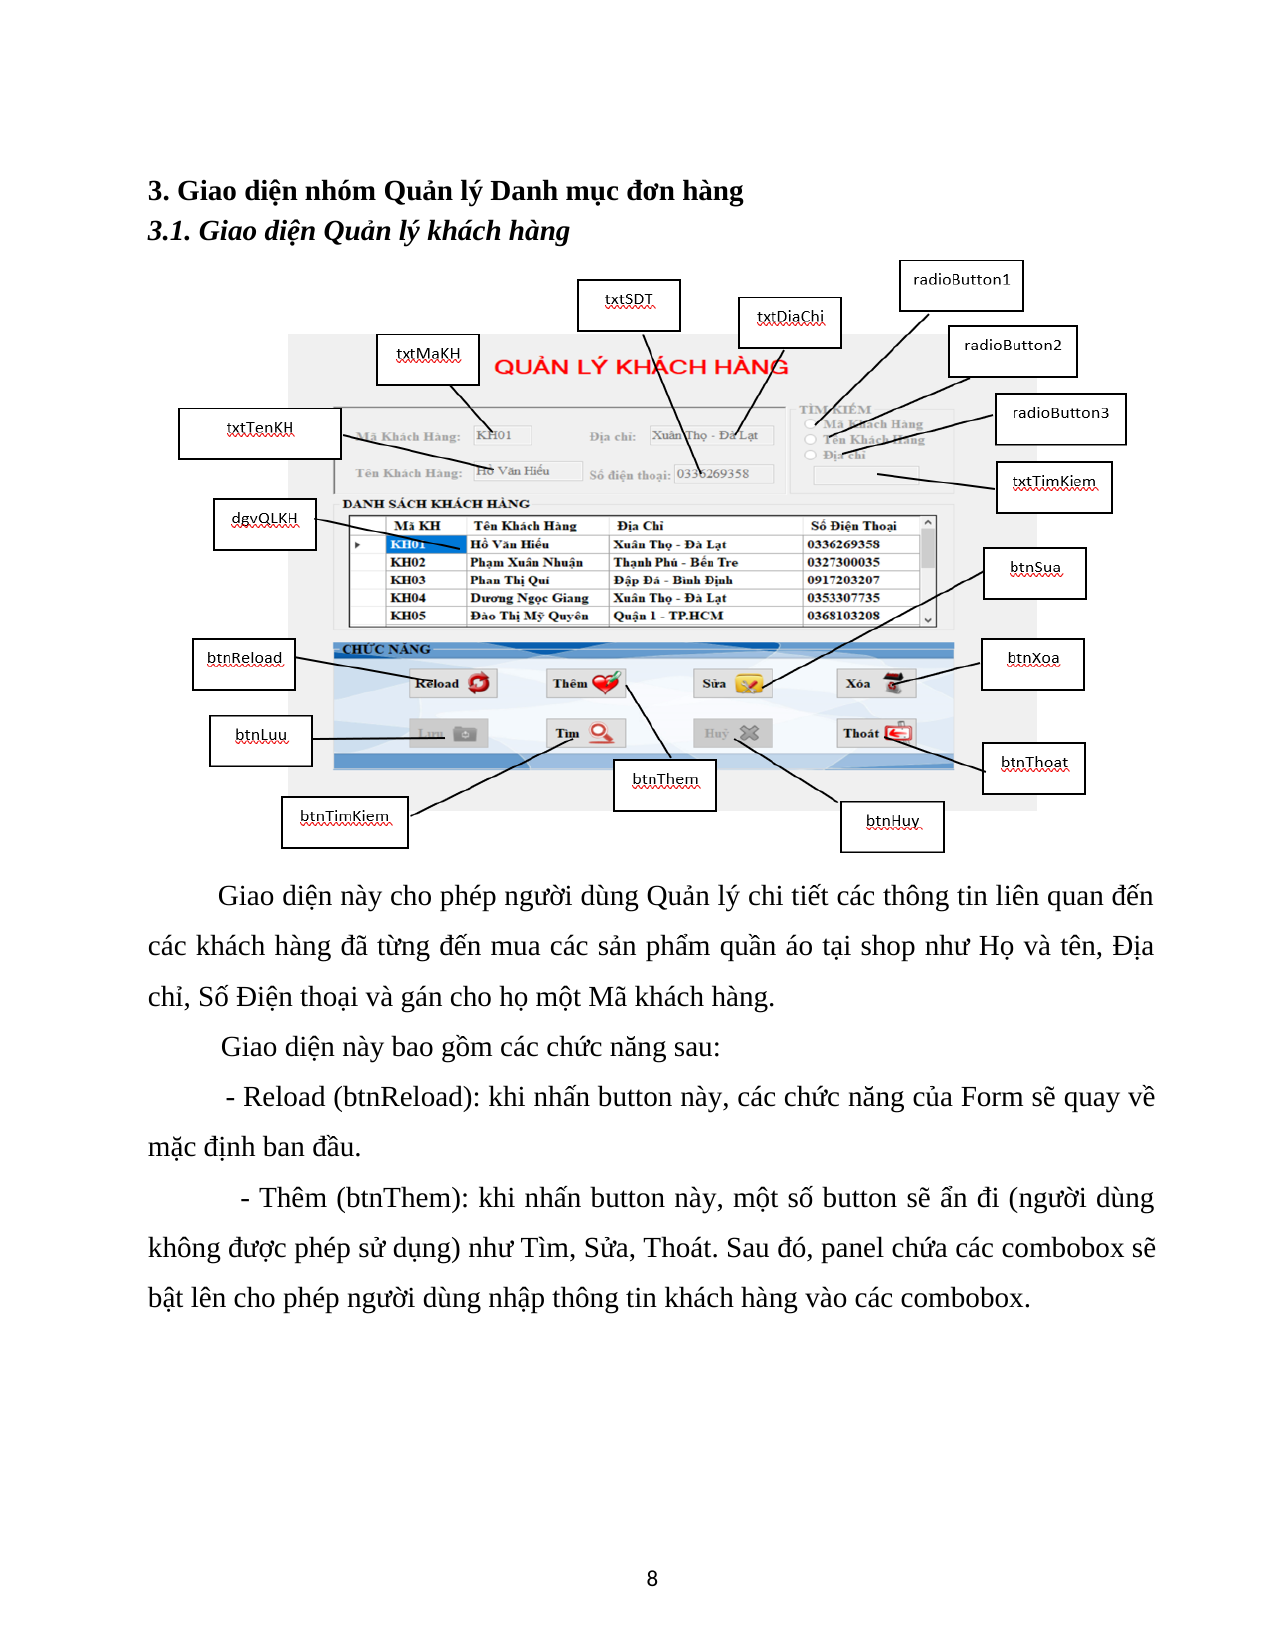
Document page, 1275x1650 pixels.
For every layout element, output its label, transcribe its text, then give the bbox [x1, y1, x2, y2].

text - Thêm (btnThem): khi nhấn button này, một số button sẽ ẩn đi (người dùng không được phép sử dụng) như Tìm, Sửa, Thoát. Sau đó, panel chứa các combobox sẽ bật lên cho phép người dùng nhập thông tin khách hàng vào các combobox. [148, 1180, 1157, 1314]
subtitle 3.1. Giao diện Quản lý khách hàng [148, 213, 1157, 246]
text - Reload (btnReload): khi nhấn button này, các chức năng của Form sẽ quay về mặc định ban đầu. [148, 1079, 1157, 1163]
picture [169, 249, 1135, 864]
text Giao diện này bao gồm các chức năng sau: [148, 1029, 1157, 1062]
subtitle 3. Giao diện nhóm Quản lý Danh mục đơn hàng [148, 173, 1157, 206]
text Giao diện này cho phép người dùng Quản lý chi tiết các thông tin liên quan đến các khách hàng đã từng đến mua các sản phẩm quần áo tại shop như Họ và tên, Địa chỉ, Số Điện thoại và gán cho họ một Mã khách hàng. [148, 878, 1157, 1012]
